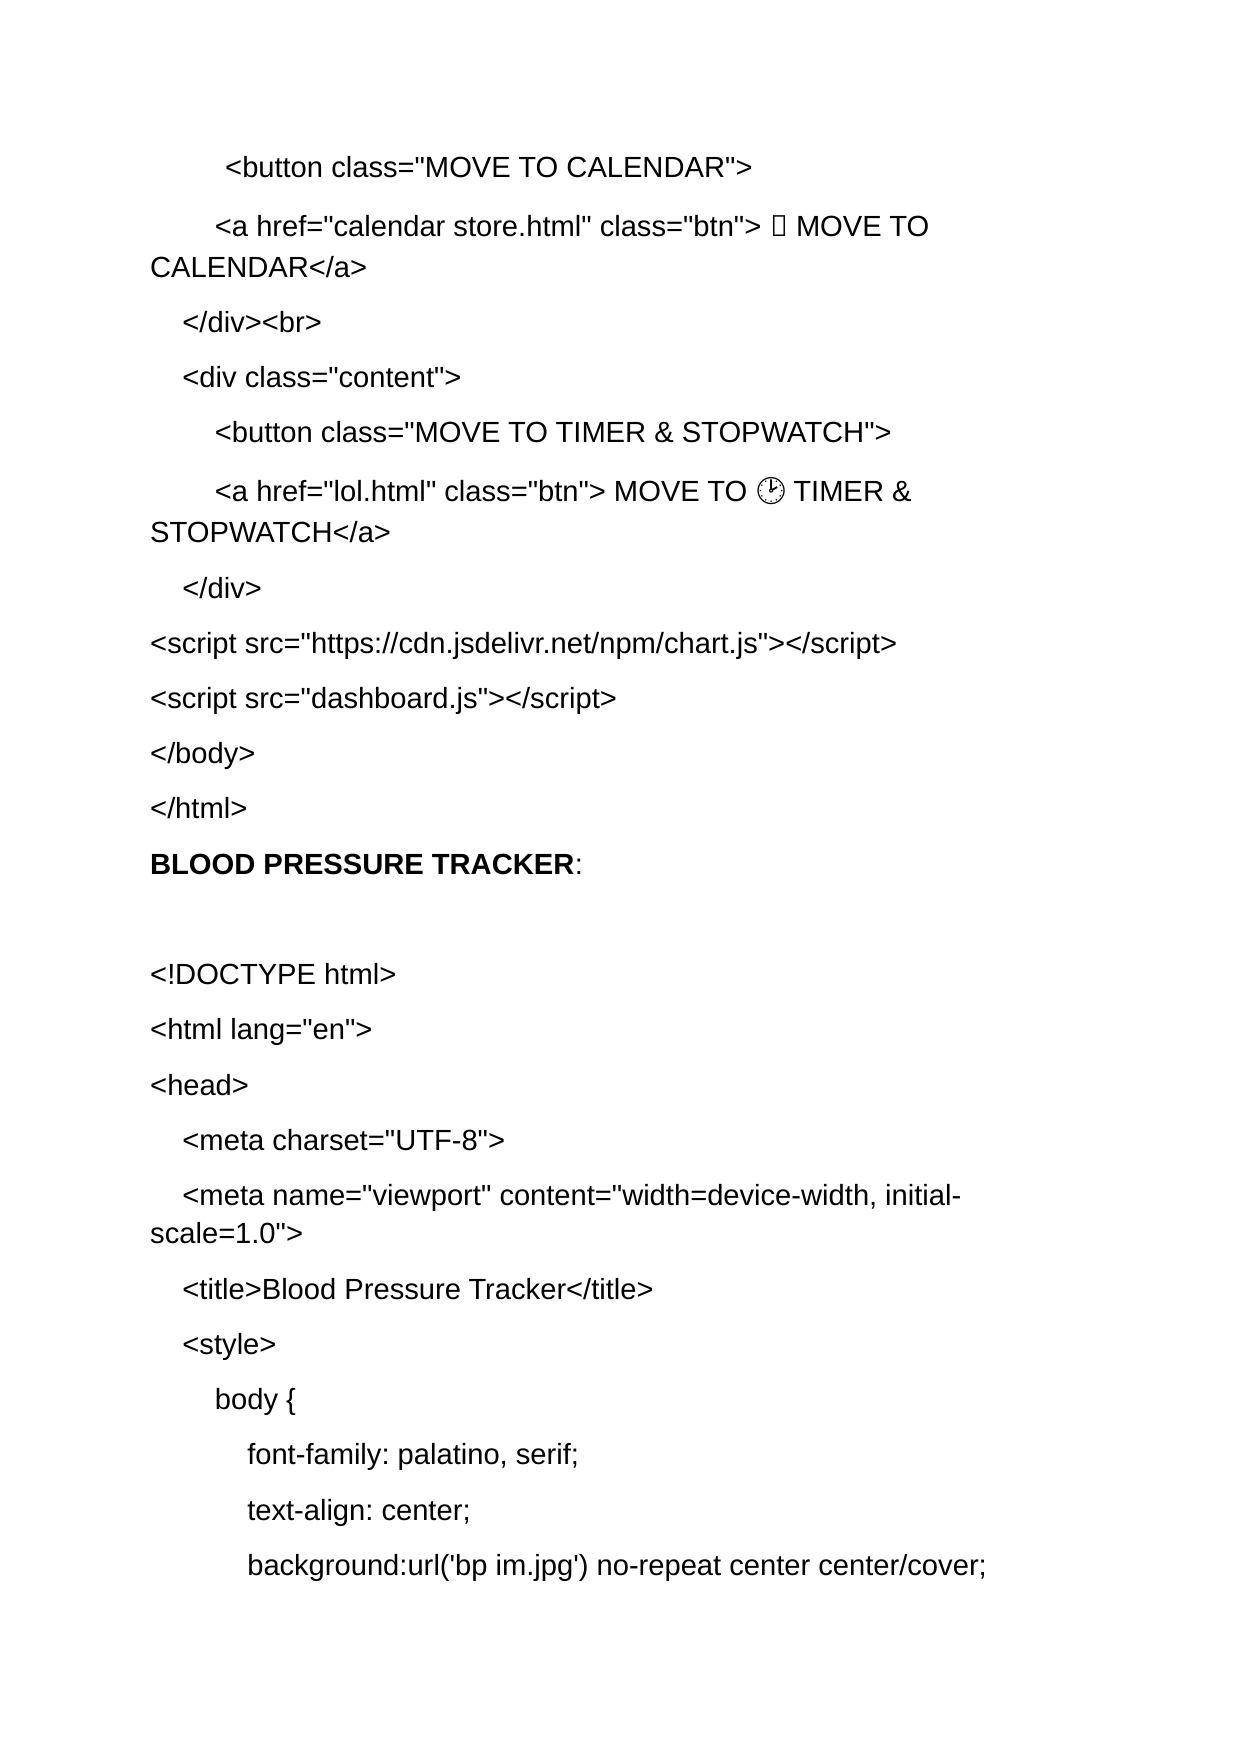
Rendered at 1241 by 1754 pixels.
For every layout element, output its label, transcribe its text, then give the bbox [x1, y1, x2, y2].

text <button class="MOVE TO CALENDAR"> [150, 150, 1090, 183]
text <!DOCTYPE html> [150, 957, 1090, 991]
text <button class="MOVE TO TIMER & STOPWATCH"> [150, 416, 1090, 449]
text <a href="lol.html" class="btn"> MOVE TO 🕑 TIMER & STOPWATCH</a> [150, 471, 1090, 549]
text <script src="https://cdn.jsdelivr.net/npm/chart.js"></script> [150, 626, 1090, 659]
text font-family: palatino, serif; [150, 1437, 1090, 1471]
text body { [150, 1382, 1090, 1416]
text background:url('bp im.jpg') no-repeat center center/cover; [150, 1548, 1090, 1581]
text text-align: center; [150, 1492, 1090, 1526]
text </body> [150, 736, 1090, 770]
text <style> [150, 1327, 1090, 1360]
text <a href="calendar store.html" class="btn"> 📅 MOVE TO CALENDAR</a> [150, 205, 1090, 283]
text <meta charset="UTF-8"> [150, 1123, 1090, 1156]
text <div class="content"> [150, 360, 1090, 394]
text <meta name="viewport" content="width=device-width, initial-scale=1.0"> [150, 1178, 1090, 1250]
text </div> [150, 571, 1090, 604]
text BLOOD PRESSURE TRACKER: [150, 847, 1090, 880]
text <title>Blood Pressure Tracker</title> [150, 1272, 1090, 1305]
text <script src="dashboard.js"></script> [150, 681, 1090, 714]
text <head> [150, 1067, 1090, 1101]
text </html> [150, 791, 1090, 825]
text </div><br> [150, 305, 1090, 339]
text <html lang="en"> [150, 1012, 1090, 1046]
